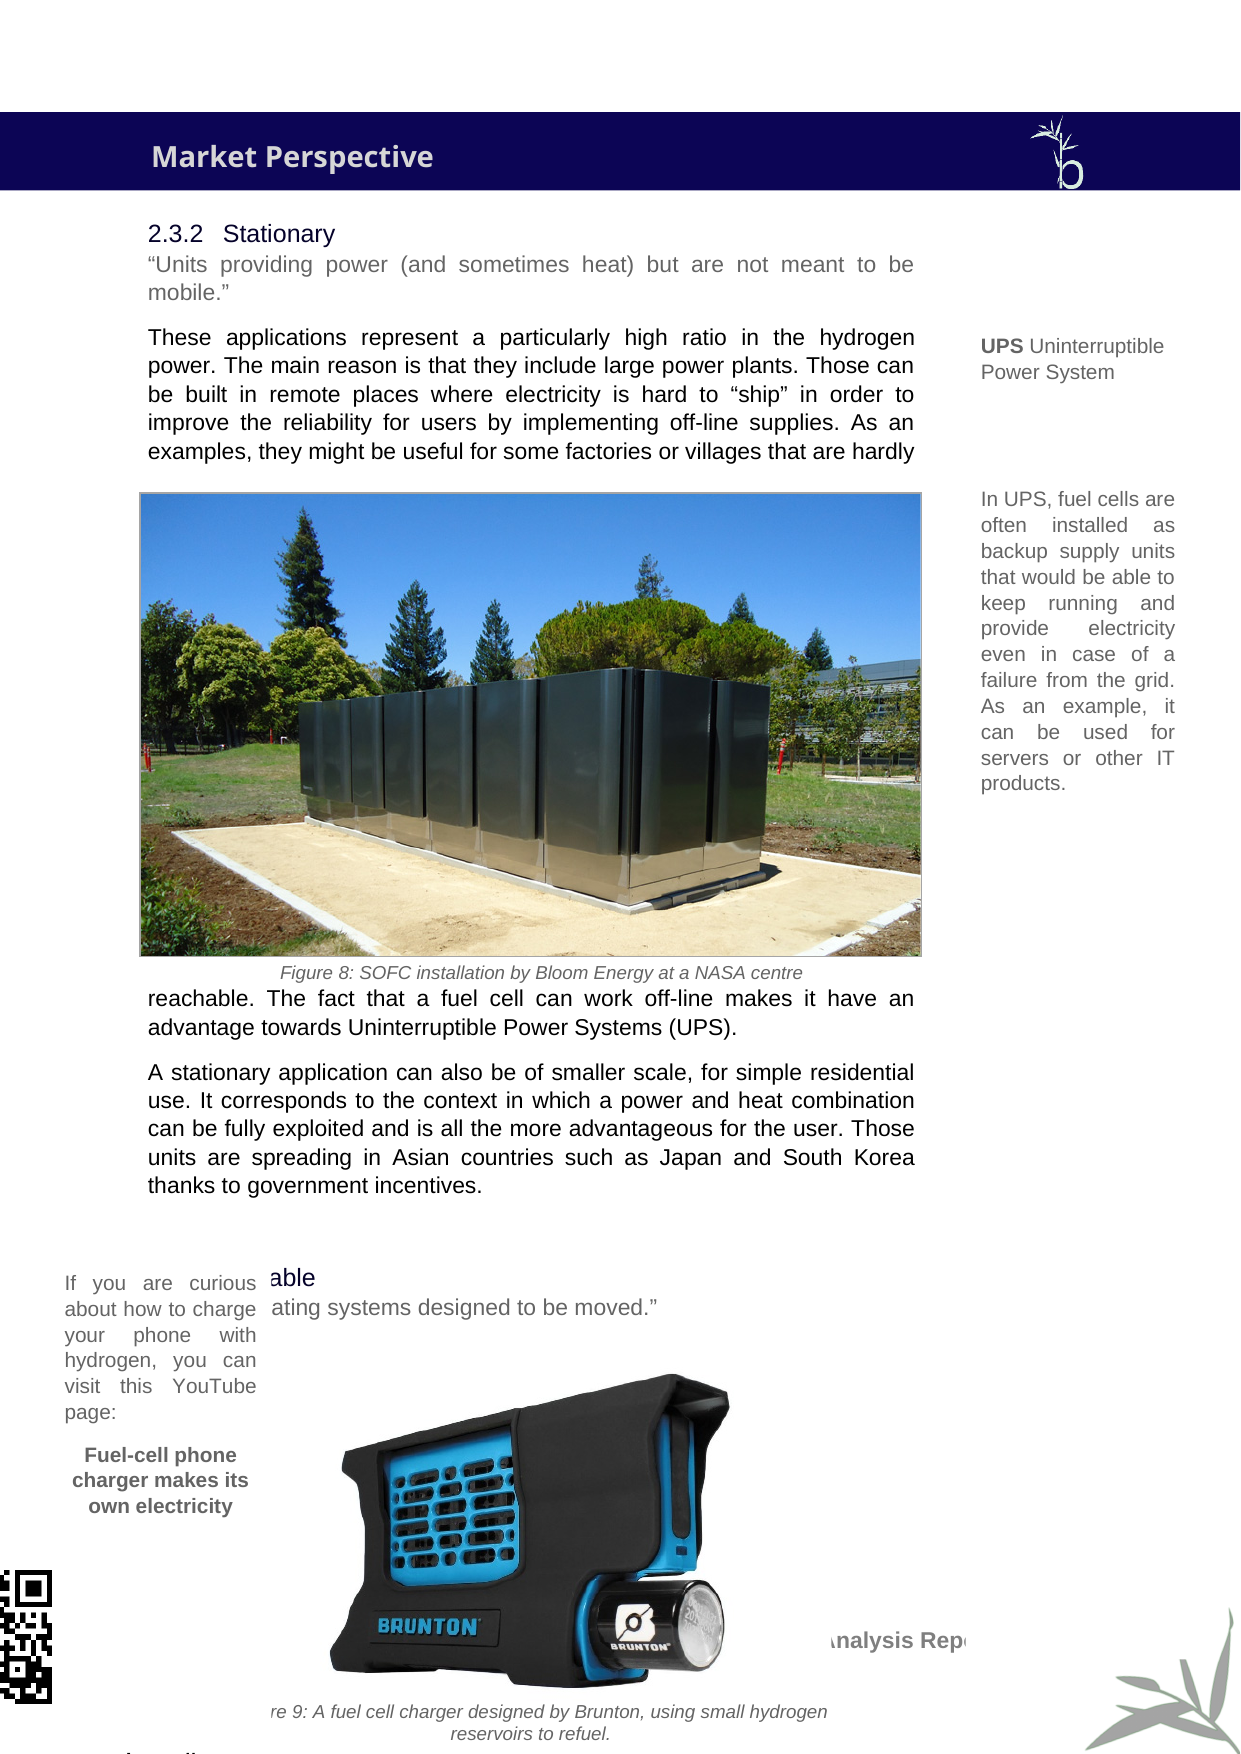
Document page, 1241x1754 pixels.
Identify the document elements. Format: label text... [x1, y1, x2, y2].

text A stationary application can also be of smaller scale, for simple residential use. It corresponds to the context in which a power and heat combination can be fully exploited and is all the more advantageous for the user. Those units are spreading in Asian countries such as Japan and South Korea thanks to government incentives. [148, 1058, 915, 1199]
text These applications represent a particularly high ratio in the hydrogen power. The main reason is that they include large power plants. Those can be built in remote places where electricity is hard to “ship” in order to improve the reliability for users by implementing off-line supplies. As an examples, they might be useful for some factories or villages that are hardly reachable. The fact that a fuel cell can work off-line makes it have an advantage towards Uninterruptible Power Systems (UPS). [148, 957, 915, 1040]
text “Units providing power (and sometimes heat) but are not meant to be mobile.” [148, 251, 915, 305]
subtitle Stationary [148, 219, 915, 248]
text These applications represent a particularly high ratio in the hydrogen power. The main reason is that they include large power plants. Those can be built in remote places where electricity is hard to “ship” in order to improve the reliability for users by implementing off-line supplies. As an examples, they might be useful for some factories or villages that are hardly reachable. The fact that a fuel cell can work off-line makes it have an advantage towards Uninterruptible Power Systems (UPS). [148, 324, 915, 492]
subtitle Portable [148, 1262, 915, 1291]
text “Units integrating systems designed to be moved.” [272, 1293, 915, 1320]
picture [0, 1548, 74, 1726]
picture [141, 494, 921, 956]
picture [1072, 1607, 1241, 1754]
picture [272, 1330, 832, 1700]
